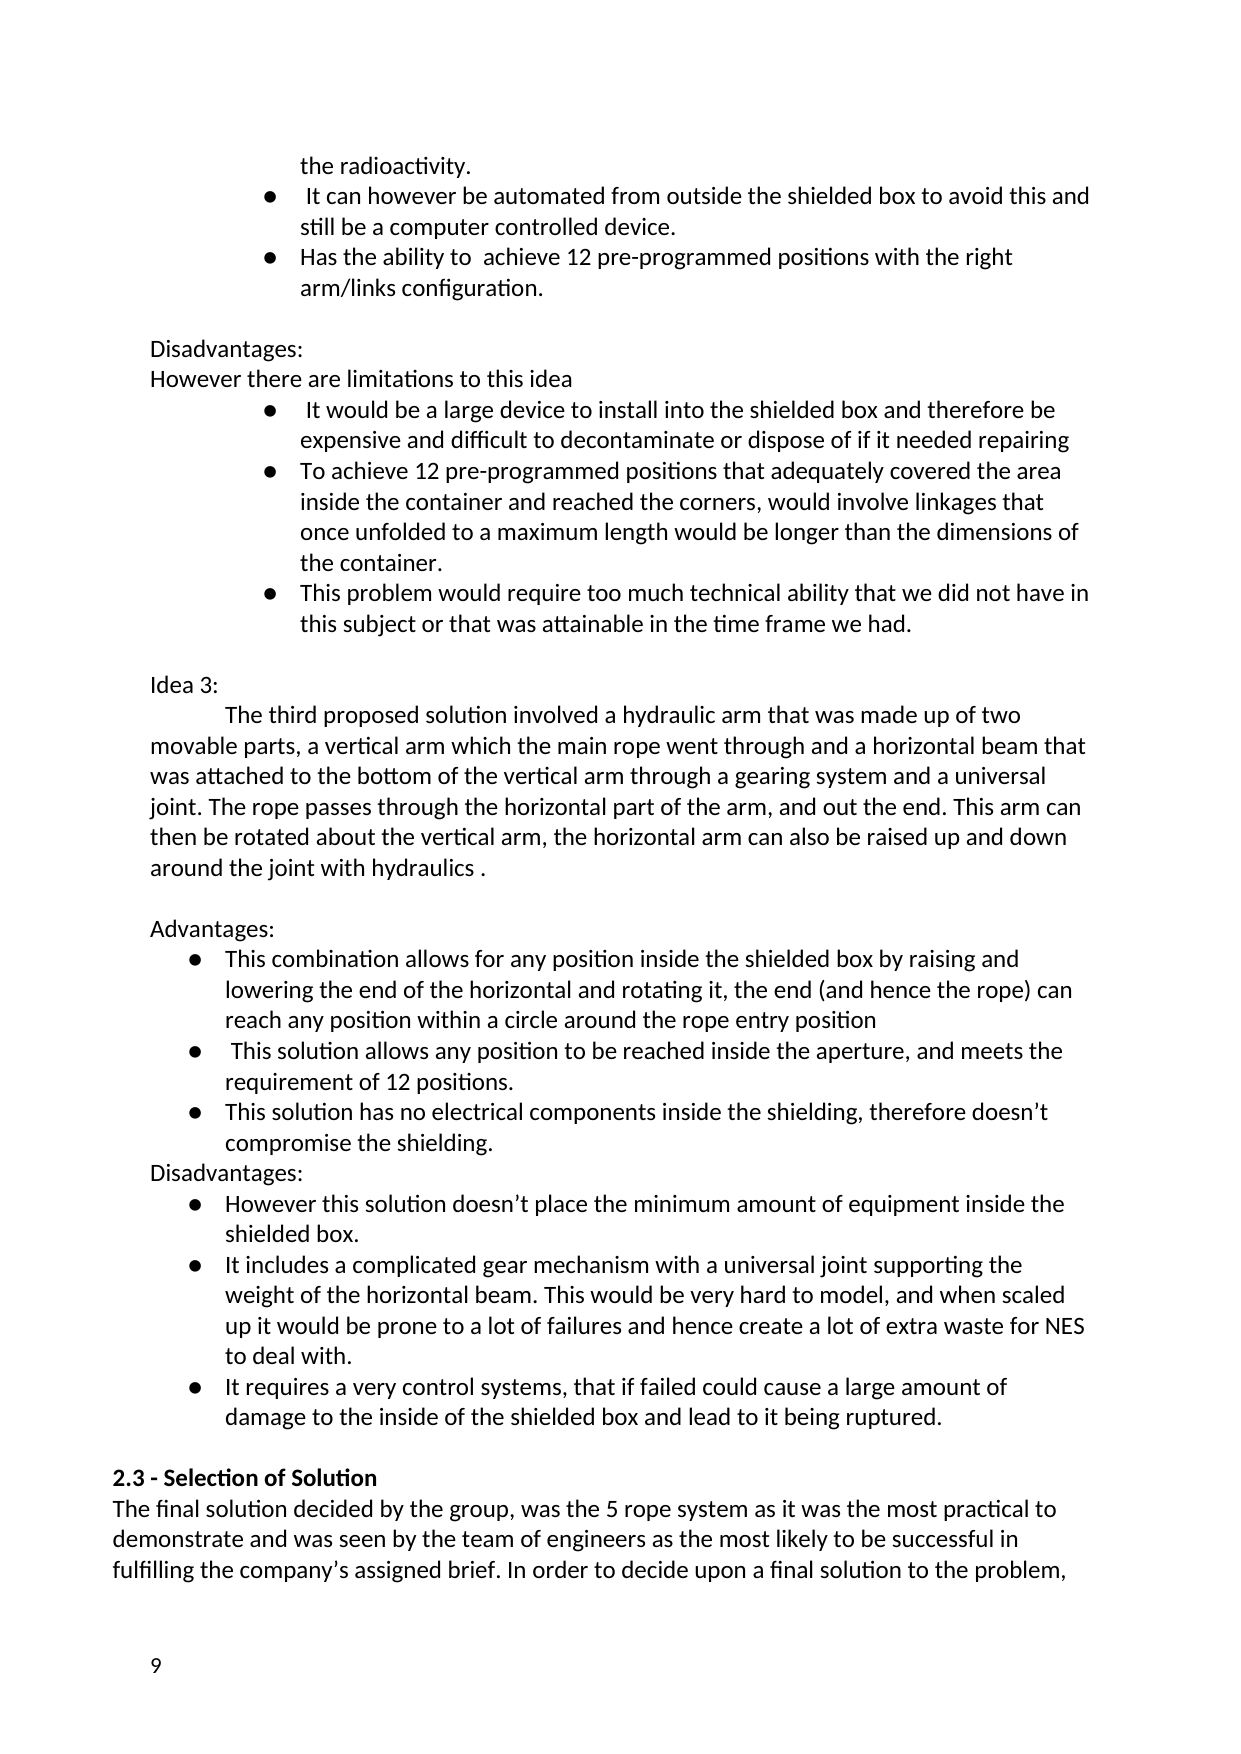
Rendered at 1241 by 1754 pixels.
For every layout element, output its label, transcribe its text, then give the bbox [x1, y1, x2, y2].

list This solution allows any position to be reached inside the aperture, and meets the requirement of 12 positions. [187, 1035, 1092, 1096]
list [262, 150, 1092, 181]
text Disadvantages: [150, 1157, 1092, 1188]
list It can however be automated from outside the shielded box to avoid this and still be a computer controlled device. [262, 181, 1092, 242]
list Has the ability to achieve 12 pre-programmed positions with the right arm/links configuration. [262, 242, 1092, 303]
text The third proposed solution involved a hydraulic arm that was made up of two movable parts, a vertical arm which the main rope went through and a horizontal beam that was attached to the bottom of the vertical arm through a gearing system and a universal joint. The rope passes through the horizontal part of the arm, and out the end. This arm can then be rotated about the vertical arm, the horizontal arm can also be raised up and down around the joint with hydraulics . [150, 699, 1092, 882]
list However this solution doesn’t place the minimum amount of equipment inside the shielded box. [187, 1188, 1092, 1249]
list This problem would require too much technical ability that we did not have in this subject or that was attainable in the time frame we had. [262, 577, 1092, 638]
list This combination allows for any position inside the shielded box by raising and lowering the end of the horizontal and rotating it, the end (and hence the rope) can reach any position within a circle around the rope entry position [187, 943, 1092, 1035]
text Disadvantages: [150, 333, 1092, 364]
list This solution has no electrical components inside the shielding, therefore doesn’t compromise the shielding. [187, 1096, 1092, 1157]
text Advantages: [150, 913, 1092, 943]
text However there are limitations to this idea [150, 364, 1092, 394]
list It includes a complicated gear mechanism with a universal joint supporting the weight of the horizontal beam. This would be very hard to model, and when scaled up it would be prone to a lot of failures and hence create a lot of extra waste for NES to deal with. [187, 1249, 1092, 1371]
list It requires a very control systems, that if failed could cause a large amount of damage to the inside of the shielded box and lead to it being ruptured. [187, 1371, 1092, 1432]
list To achieve 12 pre-programmed positions that adequately covered the area inside the container and reached the corners, would involve linkages that once unfolded to a maximum length would be longer than the dimensions of the container. [262, 455, 1092, 577]
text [112, 1493, 1092, 1584]
text 2.3 - Selection of Solution [112, 1462, 1092, 1493]
text Idea 3: [112, 669, 1092, 699]
list It would be a large device to install into the shielded box and therefore be expensive and difficult to decontaminate or dispose of if it needed repairing [262, 394, 1092, 455]
